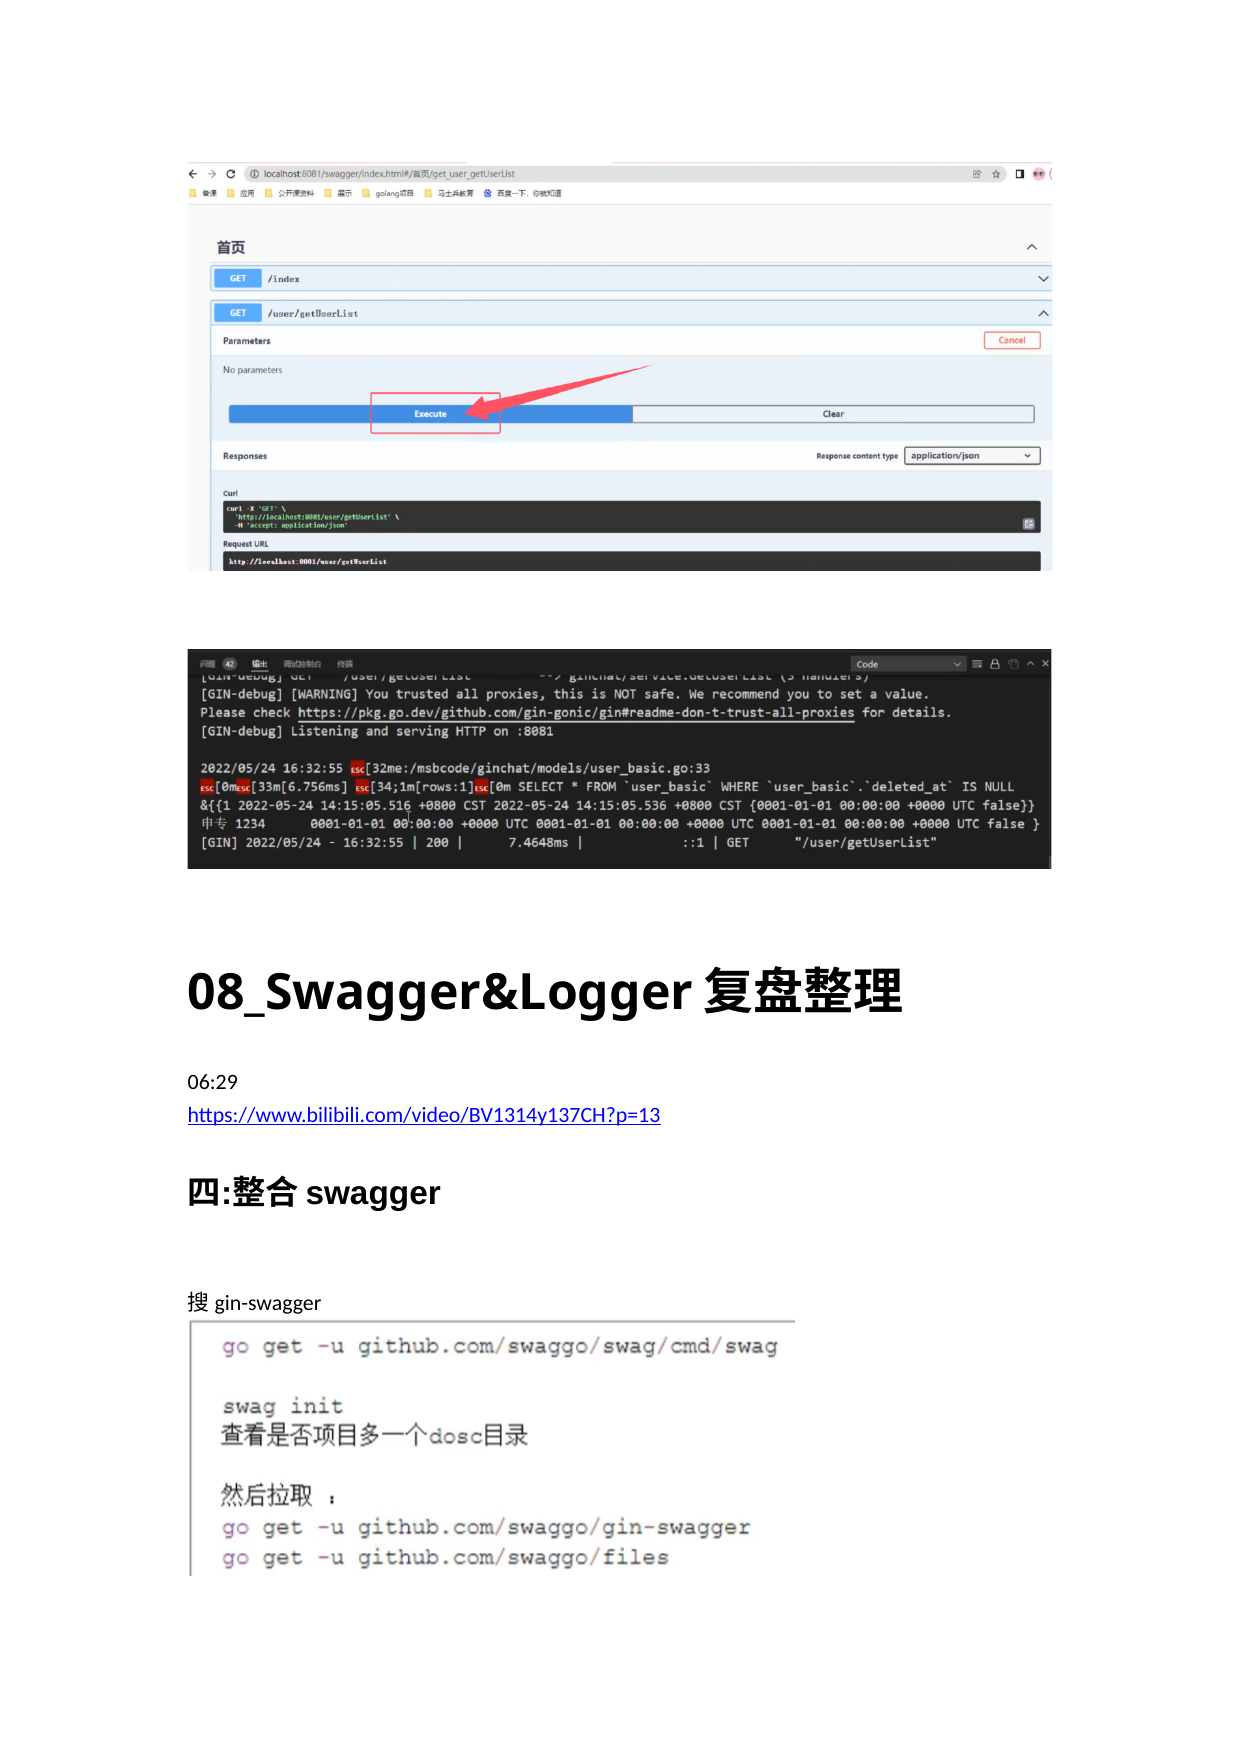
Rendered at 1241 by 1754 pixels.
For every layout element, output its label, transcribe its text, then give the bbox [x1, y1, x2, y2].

subtitle 08_Swagger&Logger复盘整理 [187, 939, 1053, 1036]
picture [187, 1316, 795, 1576]
text https://www.bilibili.com/video/BV1314y137CH?p=13 [187, 1098, 1053, 1130]
text 搜 gin-swagger [187, 1284, 1053, 1317]
subtitle 四:整合swagger [187, 1157, 1053, 1222]
text 06:29 [187, 1065, 1053, 1098]
picture [187, 162, 1053, 571]
picture [187, 649, 1052, 869]
